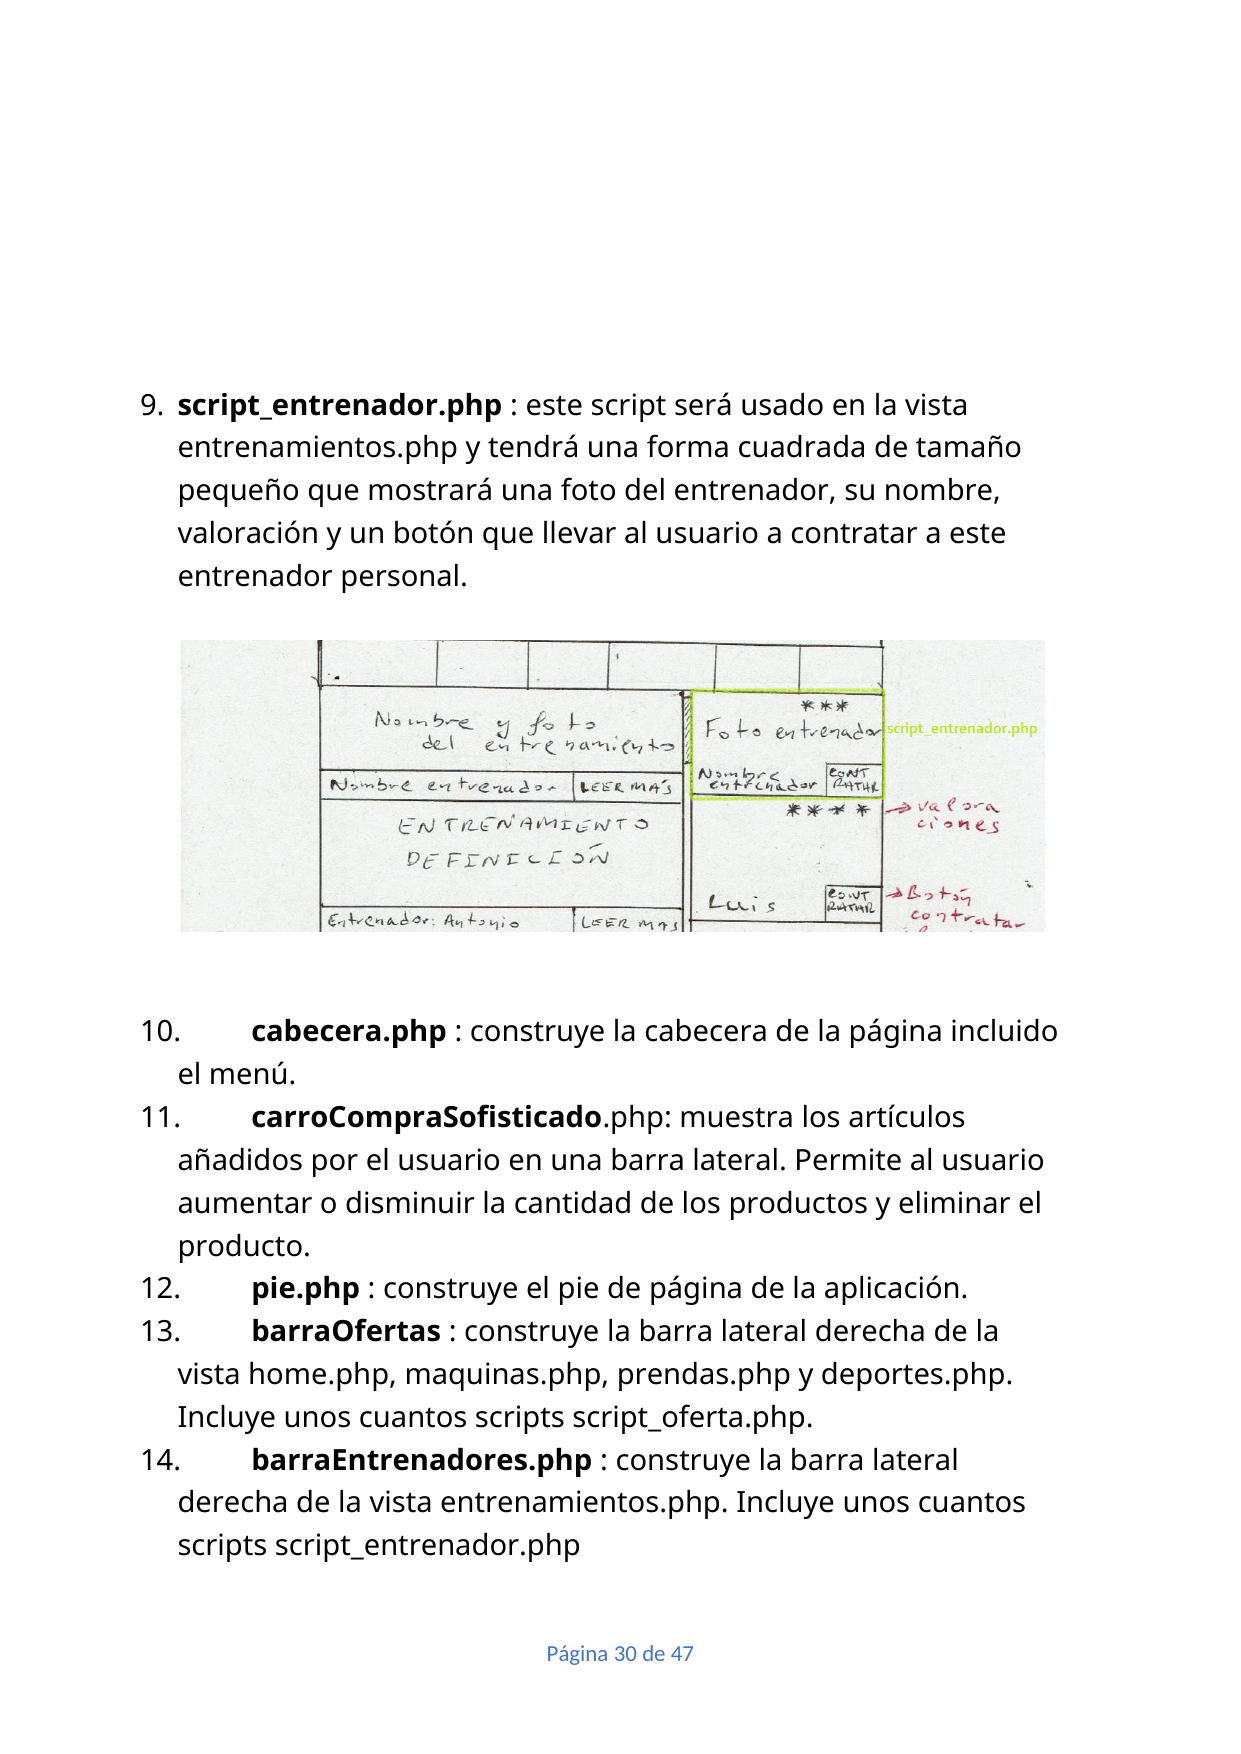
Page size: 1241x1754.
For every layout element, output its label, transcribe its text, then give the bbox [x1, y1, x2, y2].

list carroCompraSofisticado.php: muestra los artículos añadidos por el usuario en una barra lateral. Permite al usuario aumentar o disminuir la cantidad de los productos y eliminar el producto. [140, 1096, 1063, 1264]
picture [177, 640, 1063, 932]
list script_entrenador.php : este script será usado en la vista entrenamientos.php y tendrá una forma cuadrada de tamaño pequeño que mostrará una foto del entrenador, su nombre, valoración y un botón que llevar al usuario a contratar a este entrenador personal. [140, 384, 1063, 595]
list barraEntrenadores.php : construye la barra lateral derecha de la vista entrenamientos.php. Incluye unos cuantos scripts script_entrenador.php [140, 1439, 1063, 1564]
list cabecera.php : construye la cabecera de la página incluido el menú. [140, 1011, 1063, 1093]
list pie.php : construye el pie de página de la aplicación. [140, 1268, 1063, 1307]
list barraOfertas : construye la barra lateral derecha de la vista home.php, maquinas.php, prendas.php y deportes.php. Incluye unos cuantos scripts script_oferta.php. [140, 1310, 1063, 1436]
